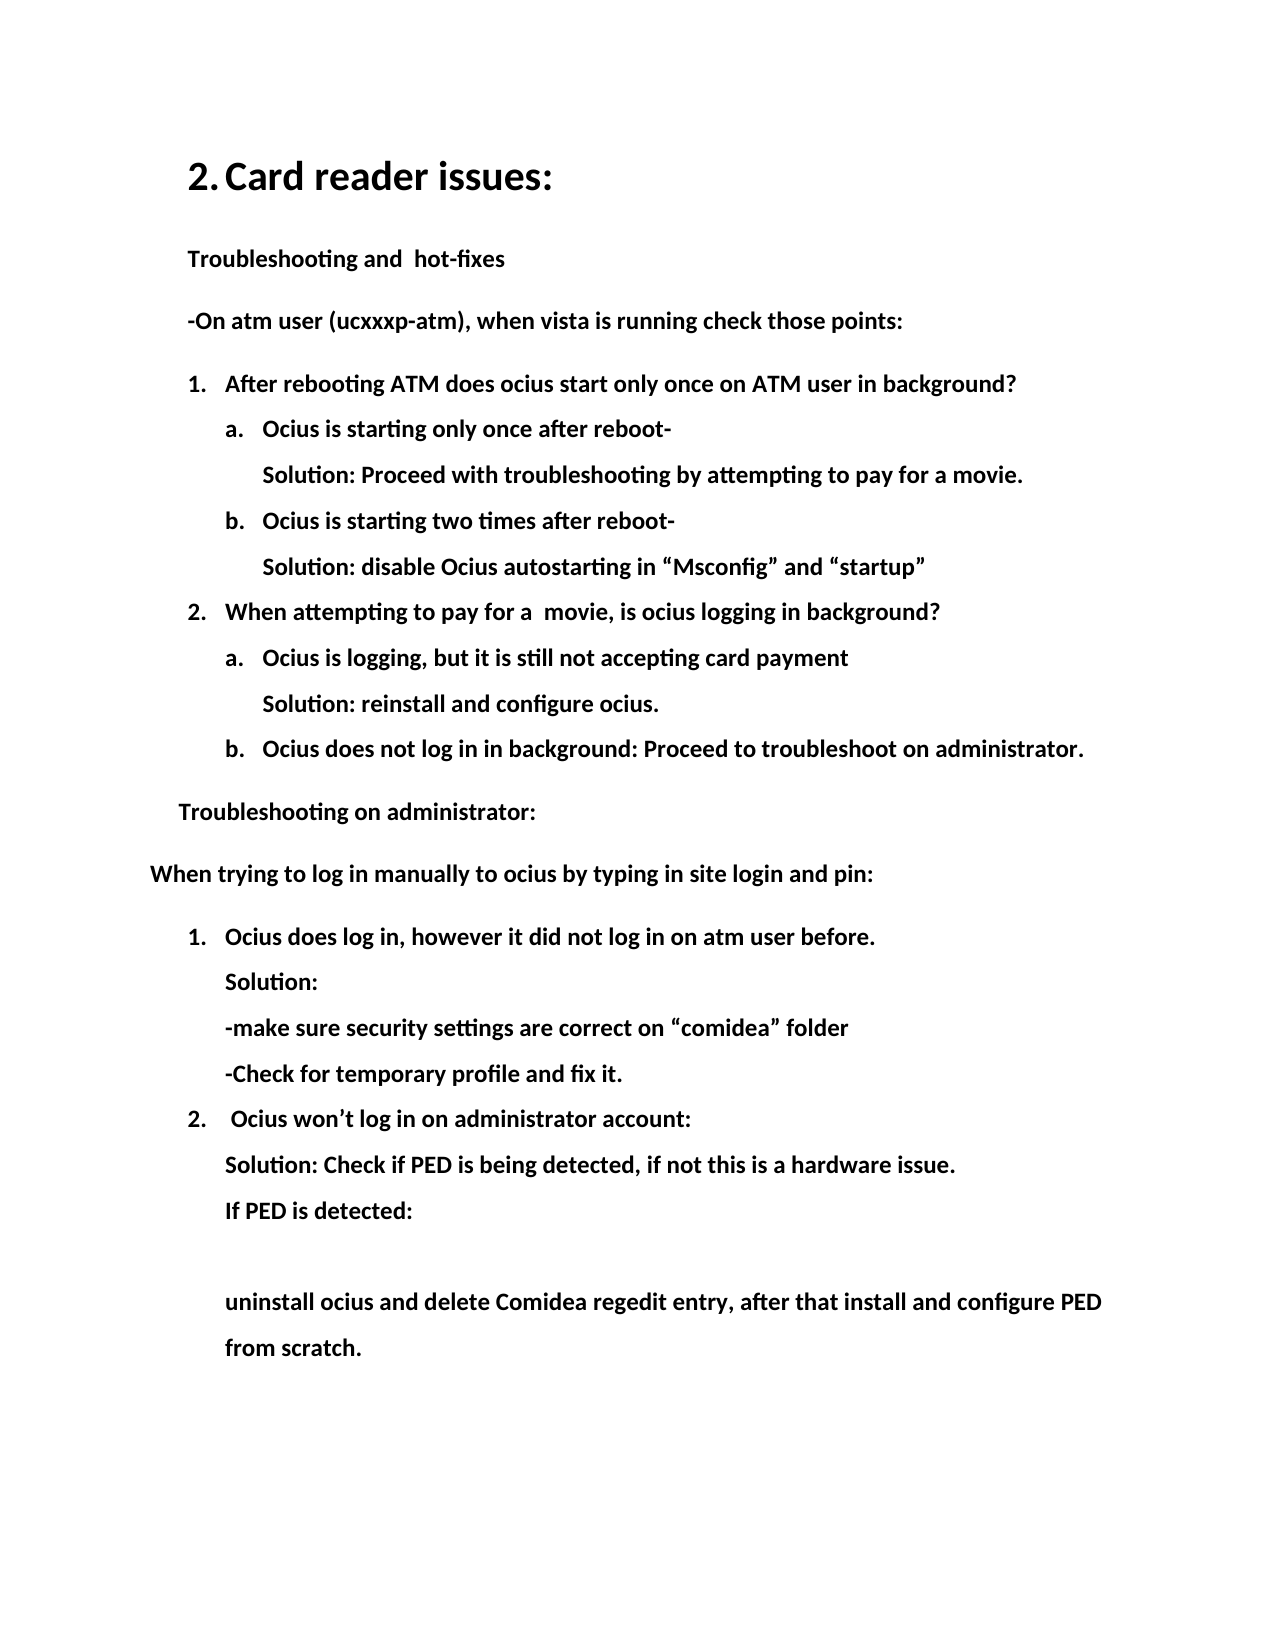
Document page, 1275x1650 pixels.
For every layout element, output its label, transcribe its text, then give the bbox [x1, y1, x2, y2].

list If PED is detected: [225, 1195, 1125, 1226]
text Troubleshooting and hot-fixes [187, 243, 1125, 273]
list Ocius is starting only once after reboot- [225, 413, 1125, 444]
list Ocius won’t log in on administrator account: [187, 1104, 1125, 1134]
list Solution: reinstall and configure ocius. [262, 688, 1125, 718]
list Solution: Proceed with troubleshooting by attempting to pay for a movie. [262, 459, 1125, 490]
list Solution: Check if PED is being detected, if not this is a hardware issue. [225, 1149, 1125, 1180]
list Ocius is starting two times after reboot- [225, 505, 1125, 535]
text -On atm user (ucxxxp-atm), when vista is running check those points: [187, 305, 1125, 336]
list Card reader issues: [187, 150, 1125, 201]
list uninstall ocius and delete Comidea regedit entry, after that install and configure PED from scratch. [225, 1287, 1125, 1363]
list Ocius is logging, but it is still not accepting card payment [225, 642, 1125, 673]
text Troubleshooting on administrator: [150, 796, 1125, 826]
list When attempting to pay for a movie, is ocius logging in background? [187, 596, 1125, 627]
list After rebooting ATM does ocius start only once on ATM user in background? [187, 368, 1125, 398]
list -make sure security settings are correct on “comidea” folder [225, 1012, 1125, 1043]
list -Check for temporary profile and fix it. [225, 1058, 1125, 1088]
list Ocius does log in, however it did not log in on atm user before. [187, 921, 1125, 951]
text When trying to log in manually to ocius by typing in site login and pin: [150, 858, 1125, 889]
list Solution: disable Ocius autostarting in “Msconfig” and “startup” [262, 551, 1125, 581]
list Ocius does not log in in background: Proceed to troubleshoot on administrator. [225, 733, 1125, 764]
list Solution: [225, 966, 1125, 997]
